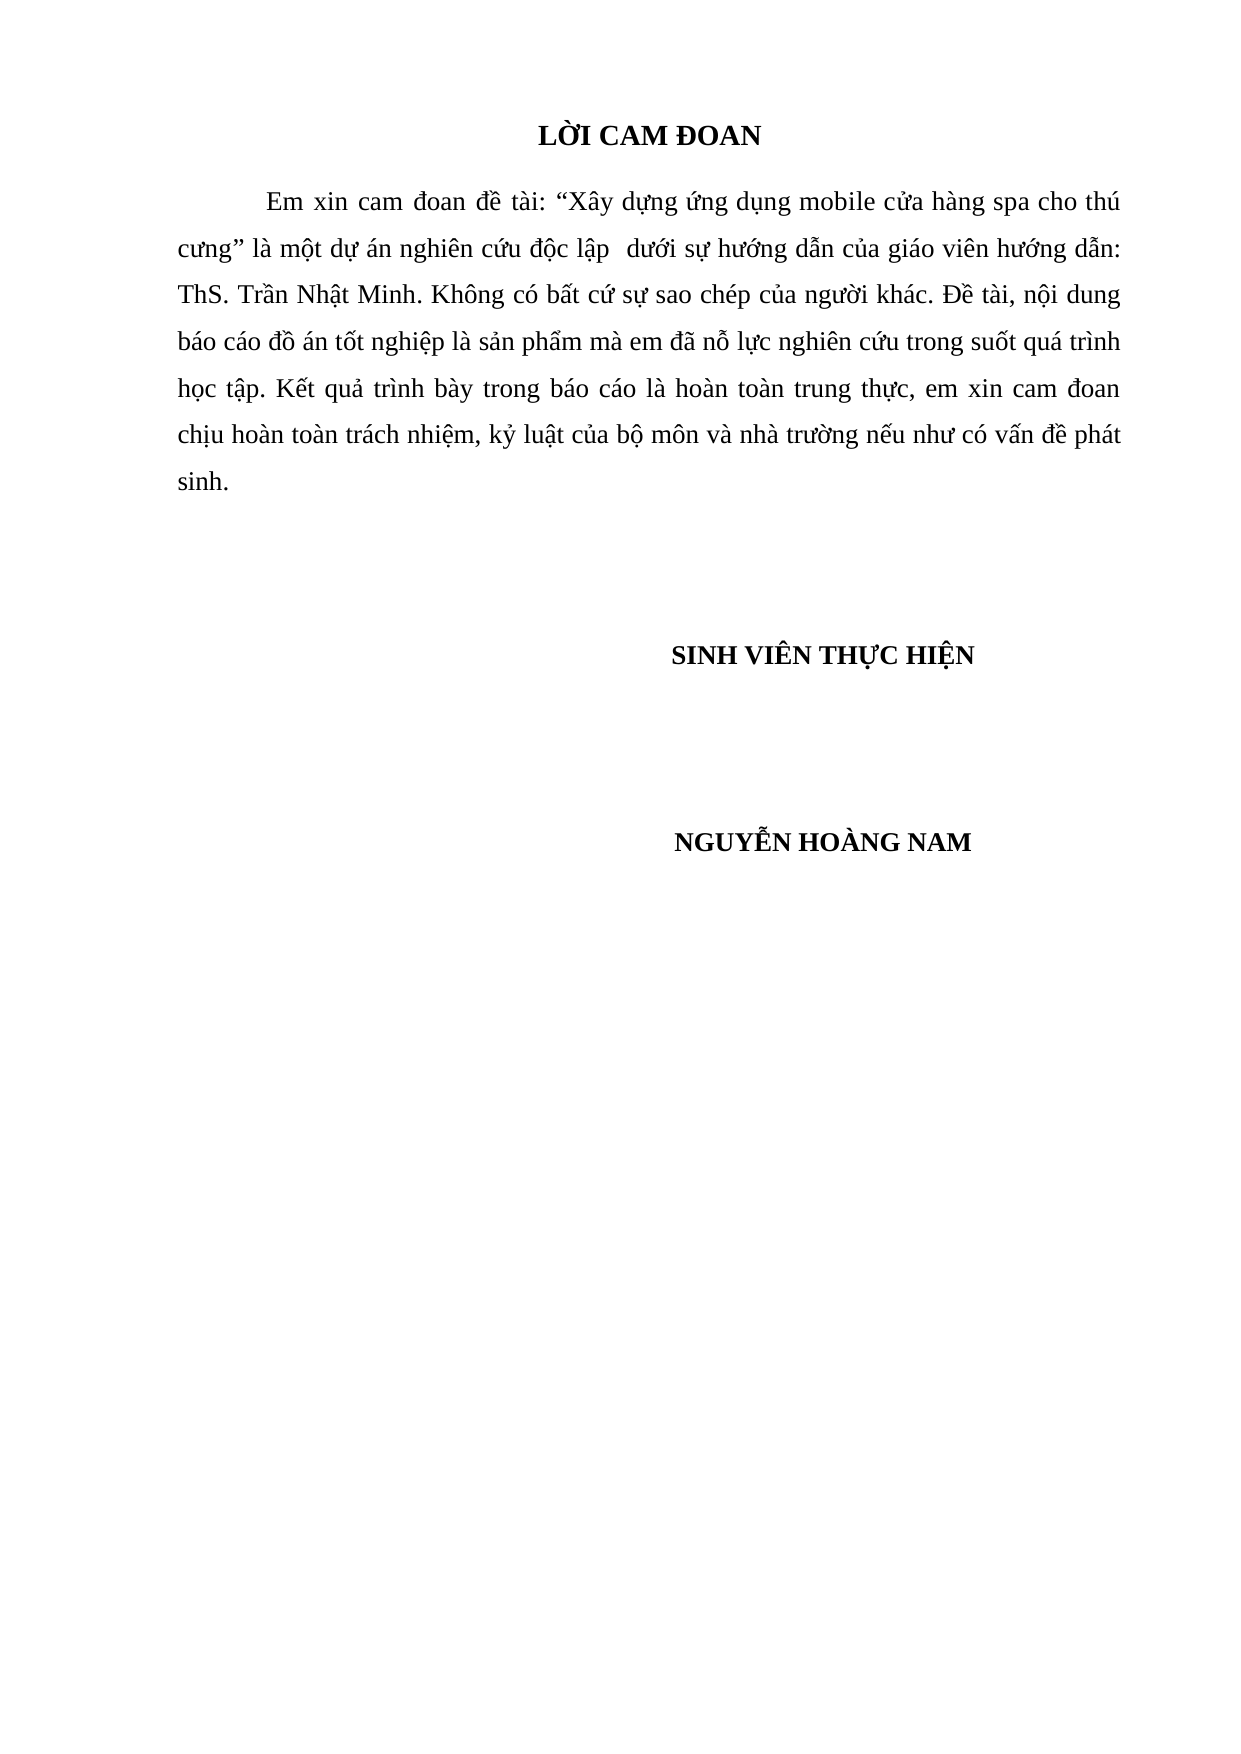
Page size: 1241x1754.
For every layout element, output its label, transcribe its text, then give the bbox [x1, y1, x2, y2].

text LỜI CAM ĐOAN [177, 118, 1122, 152]
text Em xin cam đoan đề tài: “Xây dựng ứng dụng mobile cửa hàng spa cho thú cưng” là một dự án nghiên cứu độc lập dưới sự hướng dẫn của giáo viên hướng dẫn: ThS. Trần Nhật Minh. Không có bất cứ sự sao chép của người khác. Đề tài, nội dung báo cáo đồ án tốt nghiệp là sản phẩm mà em đã nỗ lực nghiên cứu trong suốt quá trình học tập. Kết quả trình bày trong báo cáo là hoàn toàn trung thực, em xin cam đoan chịu hoàn toàn trách nhiệm, kỷ luật của bộ môn và nhà trường nếu như có vấn đề phát sinh. [177, 185, 1122, 496]
